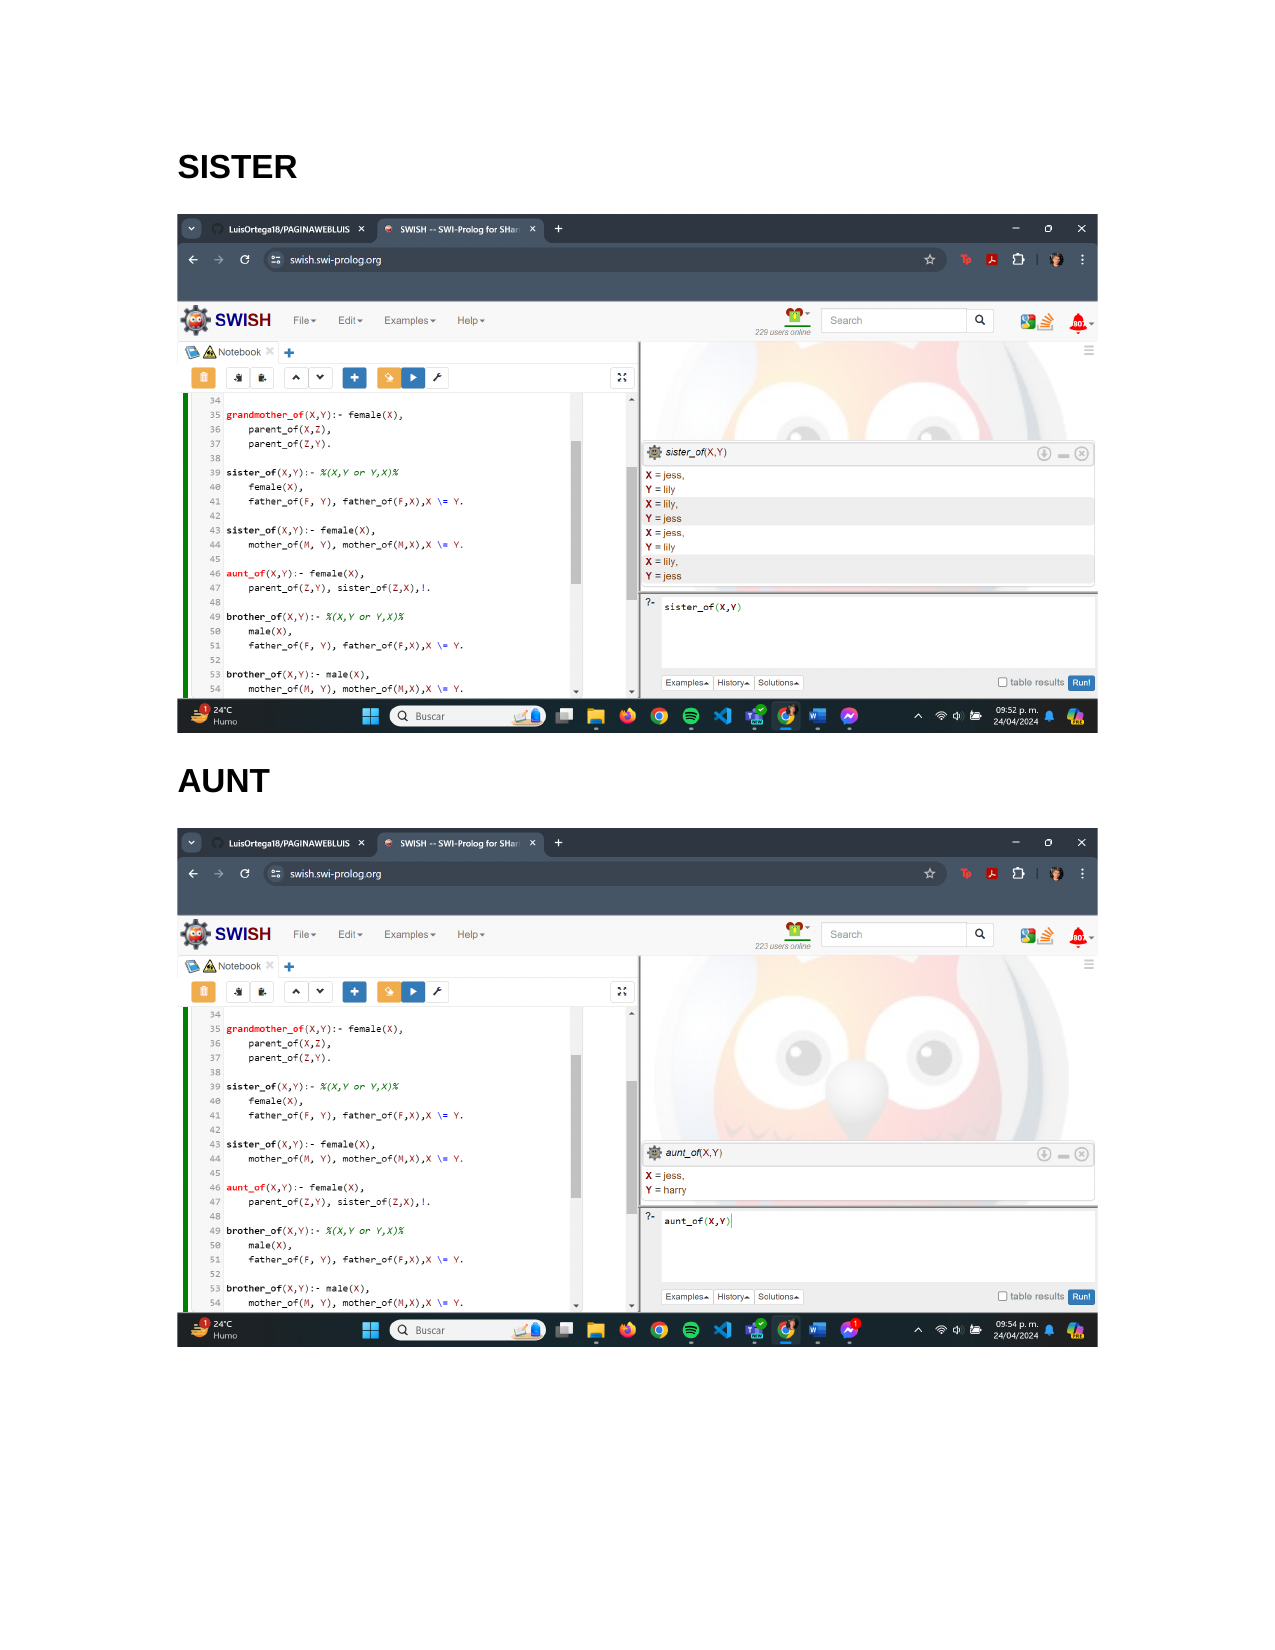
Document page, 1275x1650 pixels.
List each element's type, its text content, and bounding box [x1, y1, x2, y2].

picture [177, 828, 1098, 1347]
text AUNT [177, 761, 1098, 800]
picture [177, 214, 1098, 733]
text SISTER [177, 148, 1098, 186]
